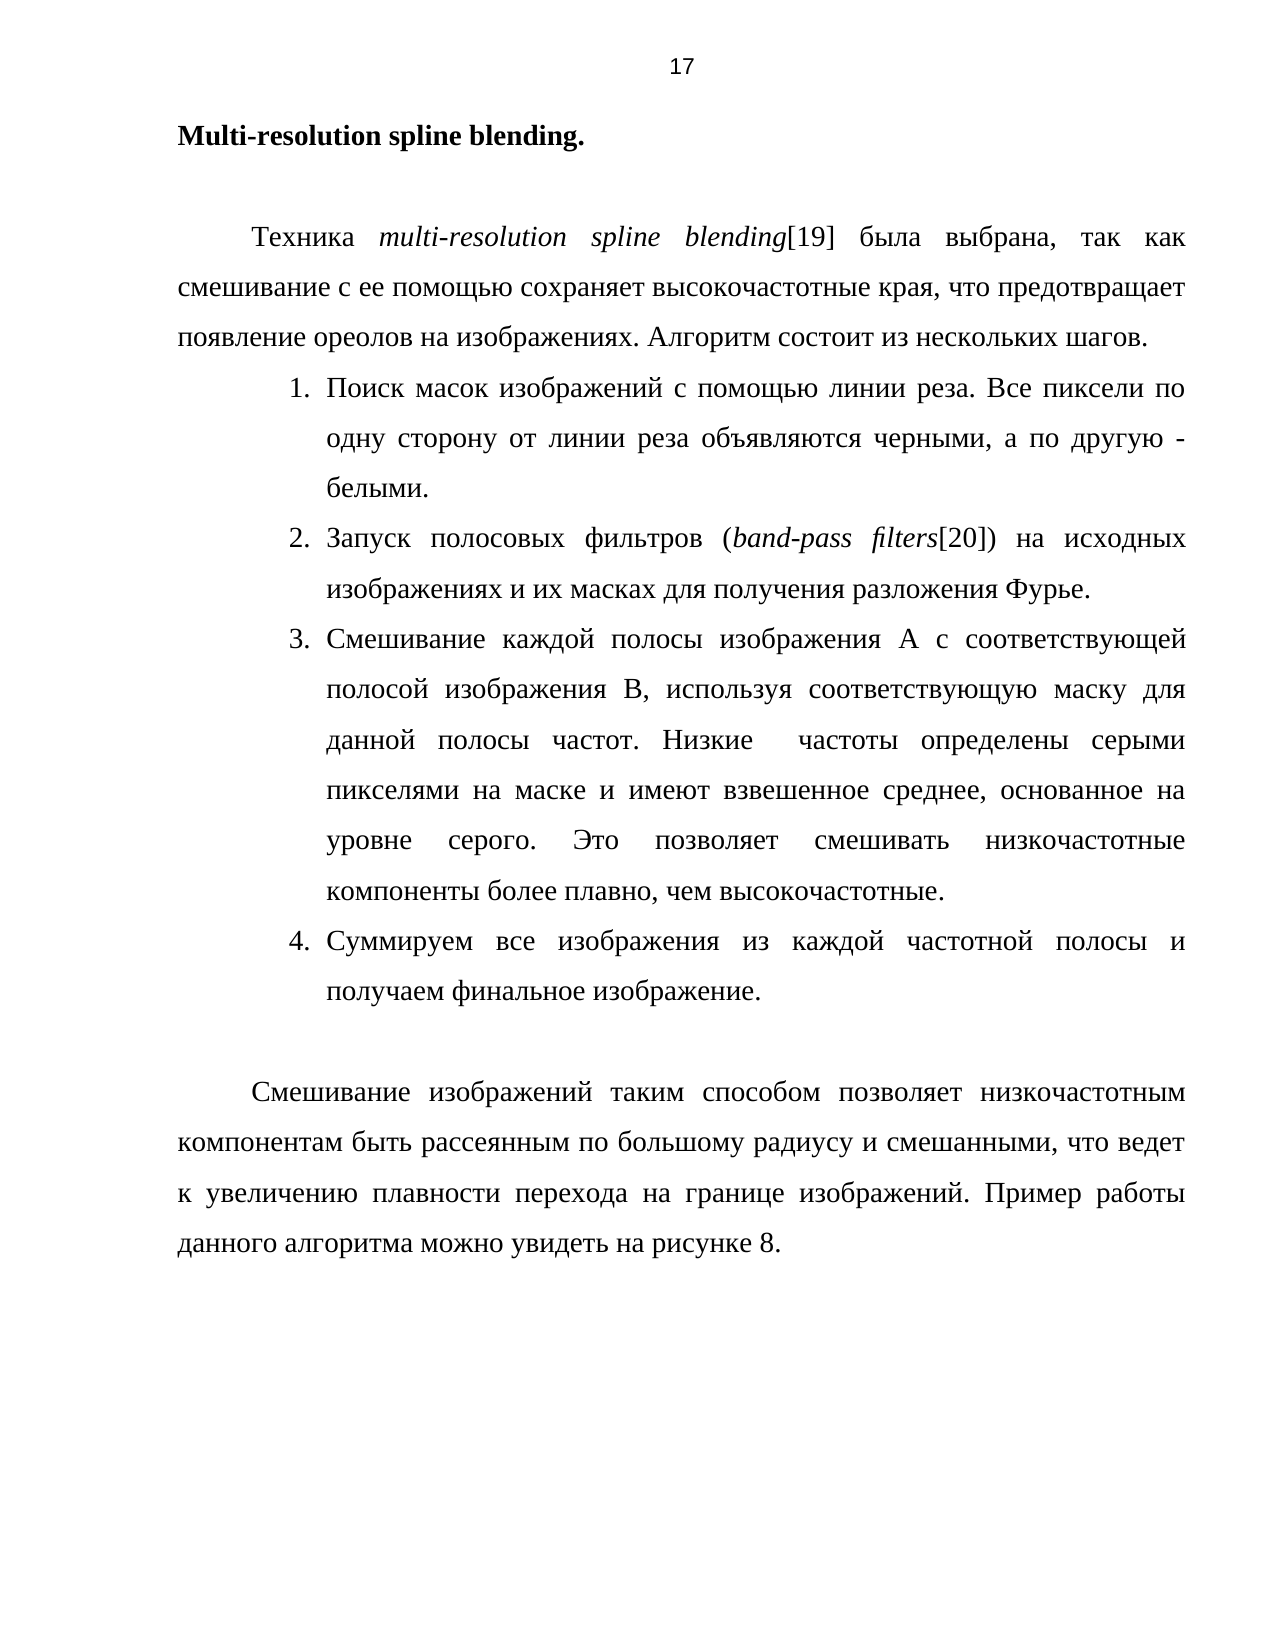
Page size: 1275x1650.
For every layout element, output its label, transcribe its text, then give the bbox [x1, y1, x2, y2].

list Запуск полосовых фильтров (band-pass ﬁlters[20]) на исходных изображениях и их масках для получения разложения Фурье. [288, 521, 1186, 604]
list Смешивание каждой полосы изображения A с соответствующей полосой изображения B, используя соответствующую маску для данной полосы частот. Низкие частоты определены серыми пикселями на маске и имеют взвешенное среднее, основанное на уровне серого. Это позволяет смешивать низкочастотные компоненты более плавно, чем высокочастотные. [288, 621, 1186, 906]
text Техника multi-resolution spline blending[19] была выбрана, так как смешивание с ее помощью сохраняет высокочастотные края, что предотвращает появление ореолов на изображениях. Алгоритм состоит из нескольких шагов. [177, 219, 1186, 353]
subtitle Multi-resolution spline blending. [177, 118, 1186, 152]
text Смешивание изображений таким способом позволяет низкочастотным компонентам быть рассеянным по большому радиусу и смешанными, что ведет к увеличению плавности перехода на границе изображений. Пример работы данного алгоритма можно увидеть на рисунке 8. [177, 1074, 1186, 1258]
list Суммируем все изображения из каждой частотной полосы и получаем финальное изображение. [288, 923, 1186, 1007]
list Поиск масок изображений с помощью линии реза. Все пиксели по одну сторону от линии реза объявляются черными, а по другую - белыми. [288, 370, 1186, 504]
